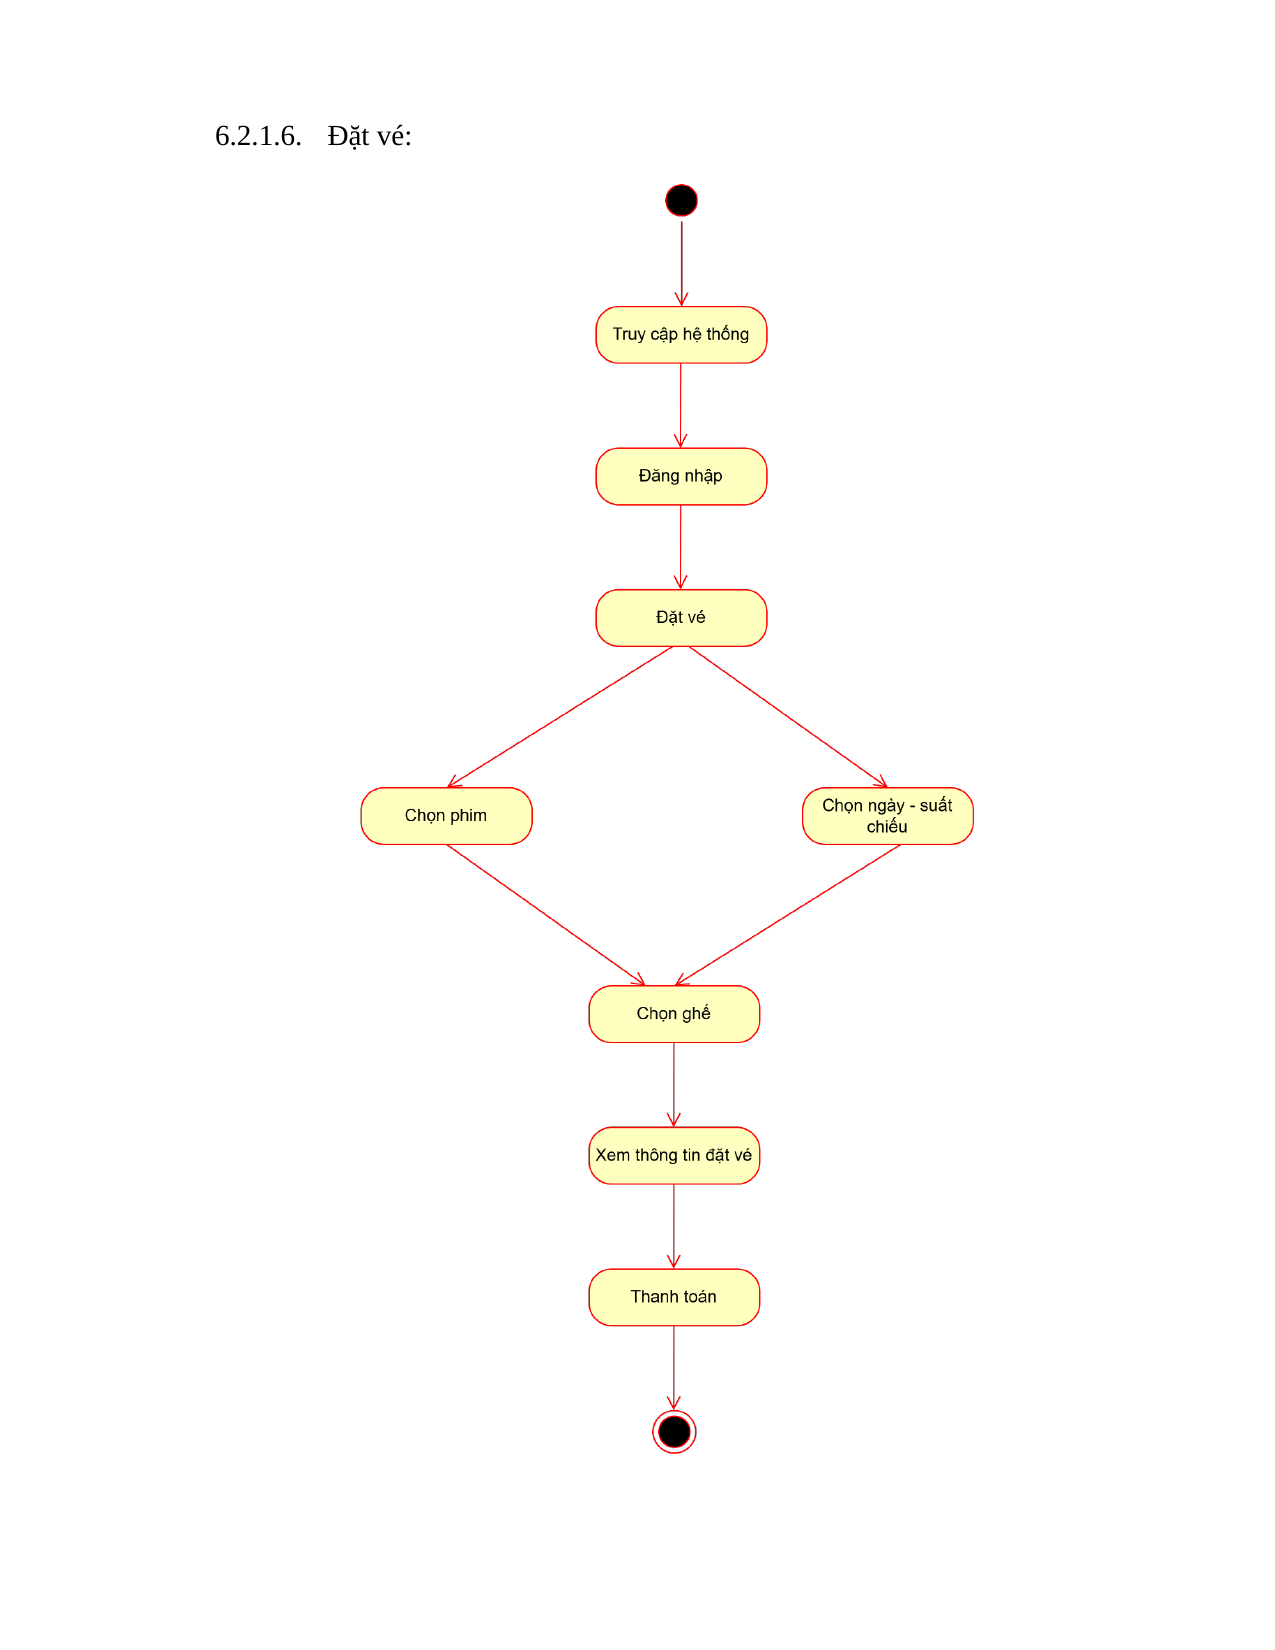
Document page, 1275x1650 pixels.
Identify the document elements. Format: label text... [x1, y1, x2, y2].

subtitle Đặt vé: [215, 118, 1157, 152]
picture [346, 164, 988, 1469]
